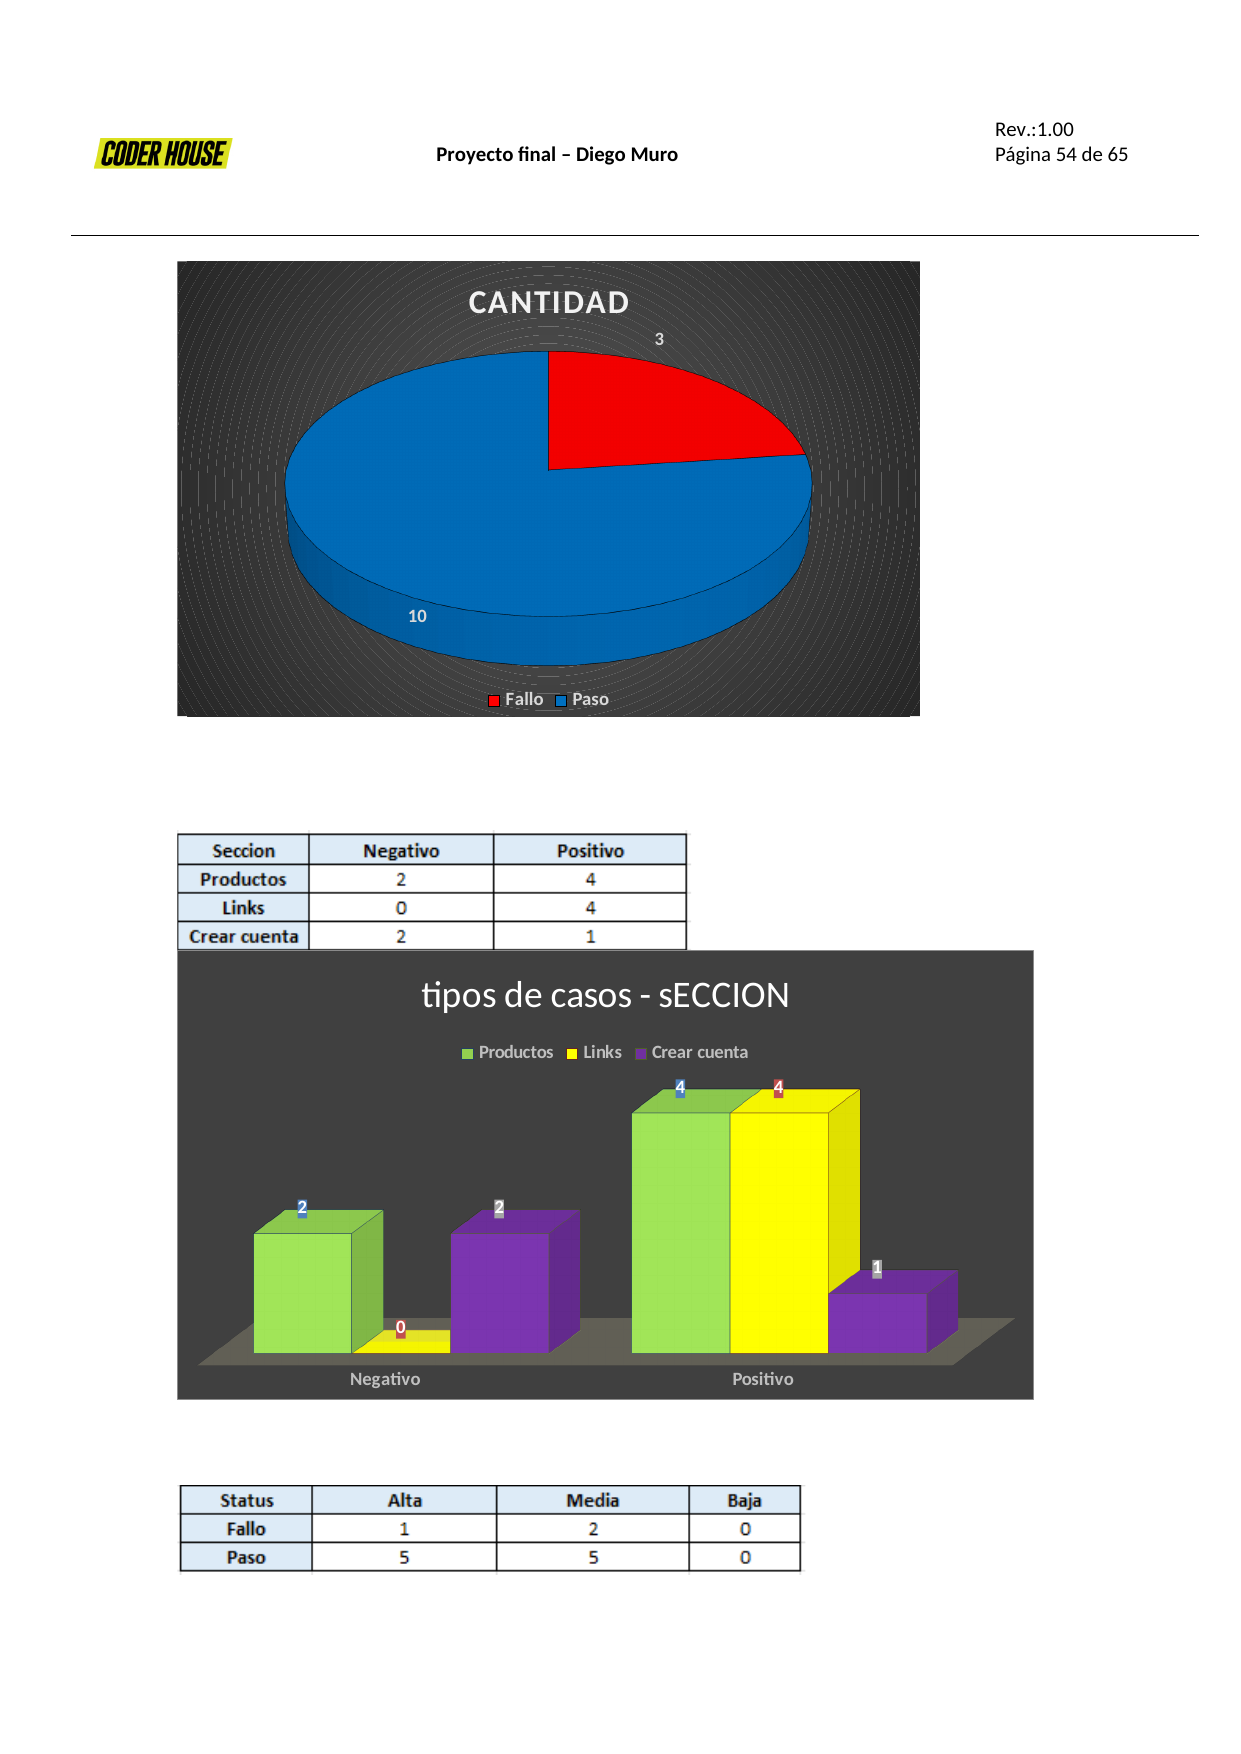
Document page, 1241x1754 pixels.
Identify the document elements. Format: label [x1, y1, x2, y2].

picture [177, 1485, 806, 1575]
picture [82, 73, 244, 235]
picture [177, 830, 692, 950]
